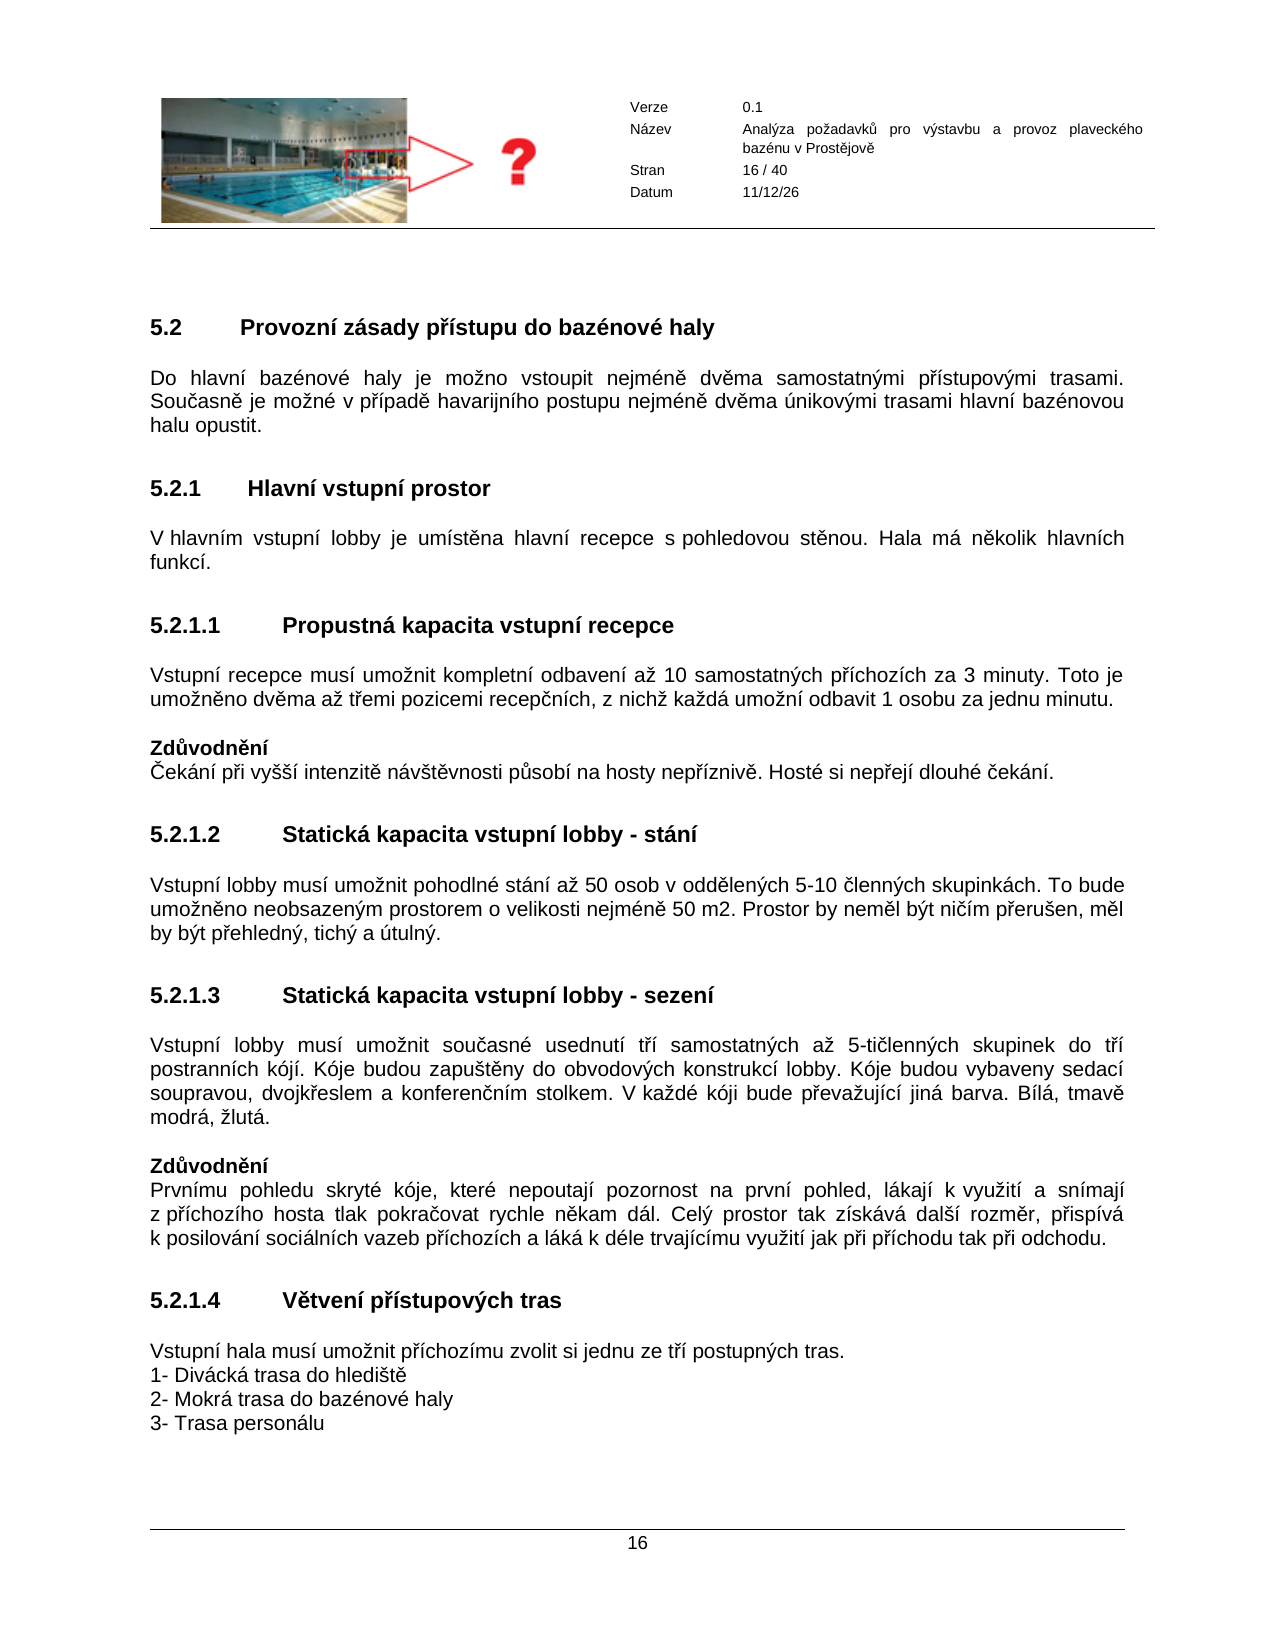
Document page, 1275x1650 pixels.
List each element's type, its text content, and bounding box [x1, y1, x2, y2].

subtitle Provozní zásady přístupu do bazénové haly [150, 314, 1125, 340]
text V hlavním vstupní lobby je umístěna hlavní recepce s pohledovou stěnou. Hala má několik hlavních funkcí. [150, 526, 1125, 574]
text Zdůvodnění Prvnímu pohledu skryté kóje, které nepoutají pozornost na první pohled, lákají k využití a snímají z příchozího hosta tlak pokračovat rychle někam dál. Celý prostor tak získává další rozměr, přispívá k posilování sociálních vazeb příchozích a láká k déle trvajícímu využití jak při příchodu tak při odchodu. [150, 1154, 1125, 1250]
text Vstupní lobby musí umožnit pohodlné stání až 50 osob v oddělených 5-10 členných skupinkách. To bude umožněno neobsazeným prostorem o velikosti nejméně 50 m2. Prostor by neměl být ničím přerušen, měl by být přehledný, tichý a útulný. [150, 873, 1125, 944]
subtitle Statická kapacita vstupní lobby - stání [150, 821, 1125, 848]
text Zdůvodnění Čekání při vyšší intenzitě návštěvnosti působí na hosty nepříznivě. Hosté si nepřejí dlouhé čekání. [150, 736, 1125, 784]
text Do hlavní bazénové haly je možno vstoupit nejméně dvěma samostatnými přístupovými trasami. Současně je možné v případě havarijního postupu nejméně dvěma únikovými trasami hlavní bazénovou halu opustit. [150, 365, 1125, 437]
subtitle Větvení přístupových tras [150, 1287, 1125, 1314]
picture [161, 98, 619, 223]
text Vstupní recepce musí umožnit kompletní odbavení až 10 samostatných příchozích za 3 minuty. Toto je umožněno dvěma až třemi pozicemi recepčních, z nichž každá umožní odbavit 1 osobu za jednu minutu. [150, 663, 1125, 711]
text Vstupní lobby musí umožnit současné usednutí tří samostatných až 5-tičlenných skupinek do tří postranních kójí. Kóje budou zapuštěny do obvodových konstrukcí lobby. Kóje budou vybaveny sedací soupravou, dvojkřeslem a konferenčním stolkem. V každé kóji bude převažující jiná barva. Bílá, tmavě modrá, žlutá. [150, 1033, 1125, 1129]
text Vstupní hala musí umožnit příchozímu zvolit si jednu ze tří postupných tras. 1- Divácká trasa do hlediště 2- Mokrá trasa do bazénové haly 3- Trasa personálu [150, 1339, 1125, 1435]
subtitle Propustná kapacita vstupní recepce [150, 612, 1125, 638]
subtitle Hlavní vstupní prostor [150, 475, 1125, 501]
subtitle Statická kapacita vstupní lobby - sezení [150, 982, 1125, 1008]
